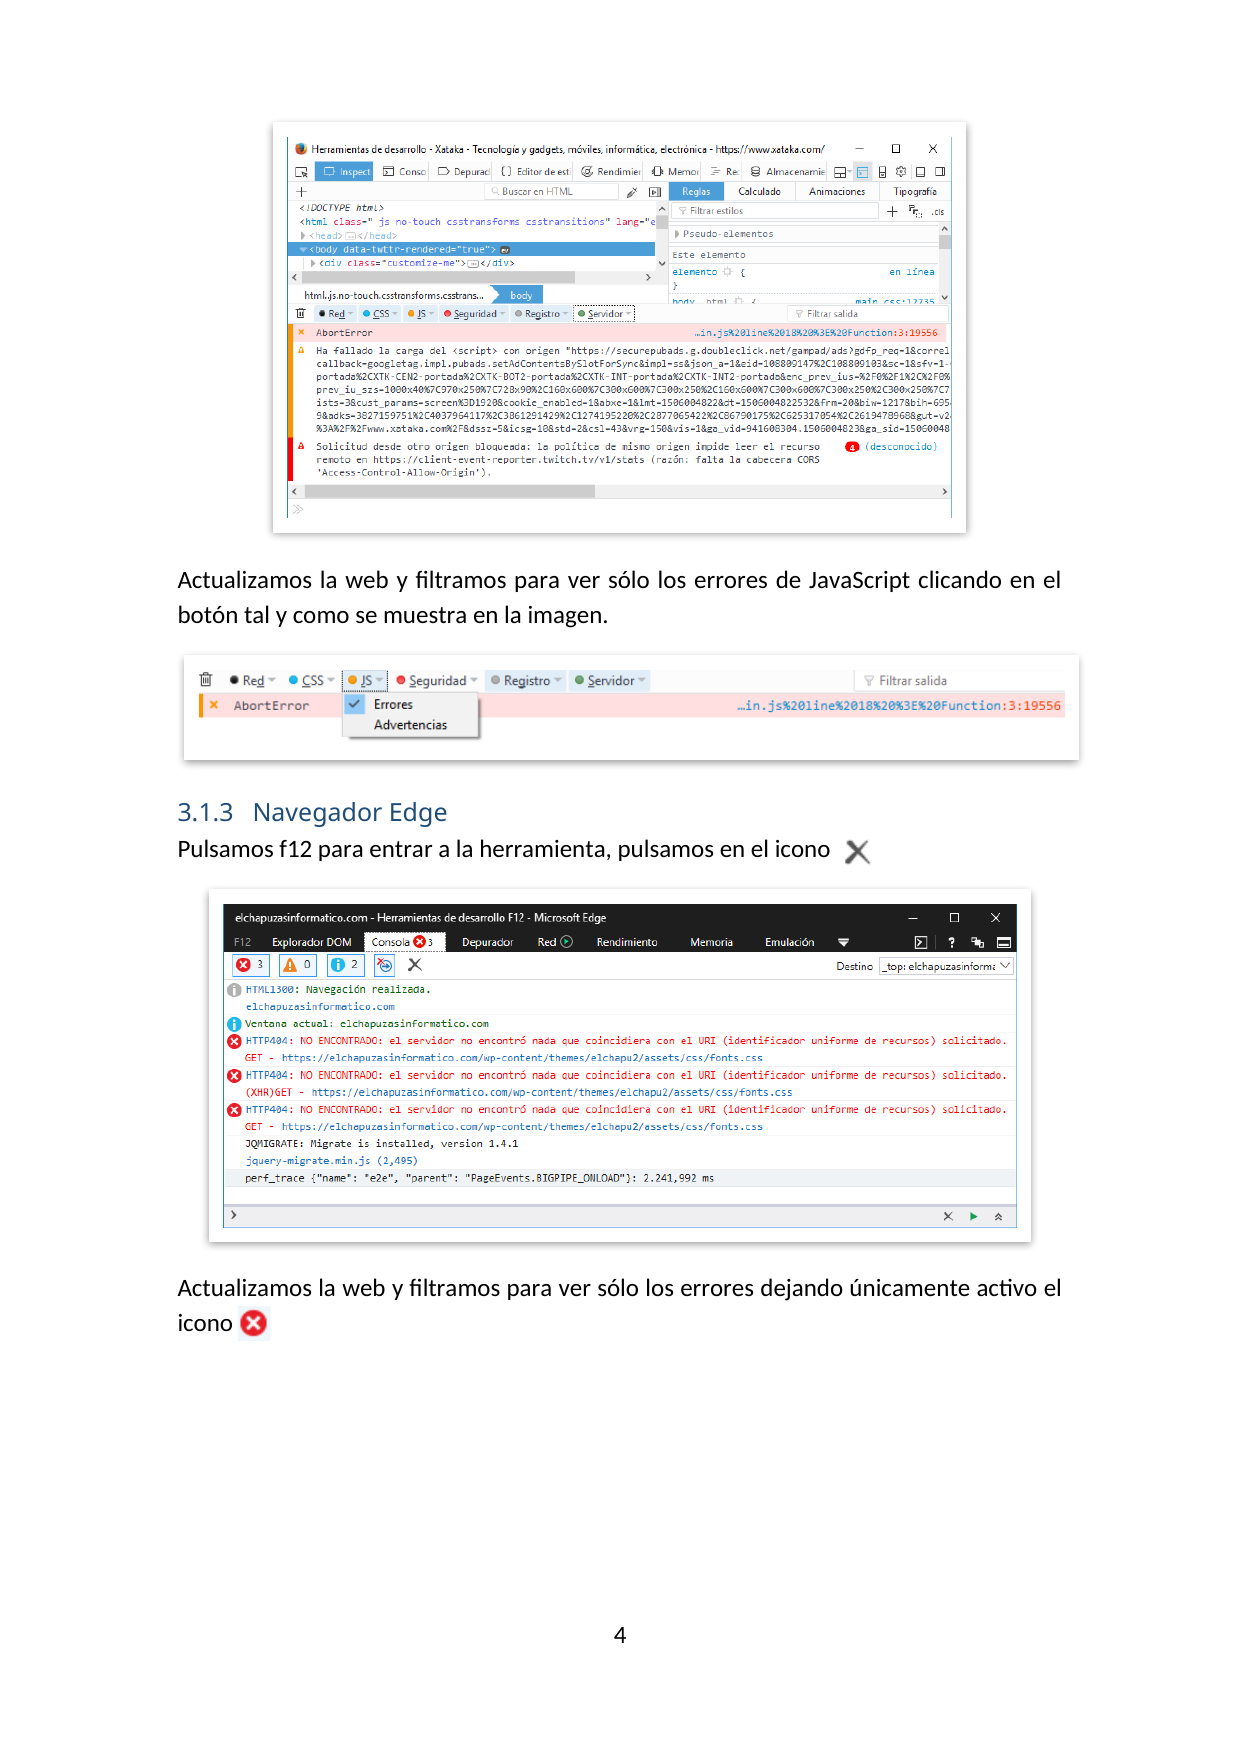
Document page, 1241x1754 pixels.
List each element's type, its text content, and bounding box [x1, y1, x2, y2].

picture [287, 137, 952, 518]
text Pulsamos f12 para entrar a la herramienta, pulsamos en el icono [177, 833, 1063, 864]
text Actualizamos la web y filtramos para ver sólo los errores dejando únicamente activo el icono [177, 1272, 1063, 1338]
picture [836, 864, 879, 872]
picture [199, 670, 1065, 746]
subtitle Navegador Edge [177, 794, 1063, 828]
text Actualizamos la web y filtramos para ver sólo los errores de JavaScript clicando en el botón tal y como se muestra en la imagen. [177, 564, 1063, 630]
picture [223, 904, 1017, 1228]
